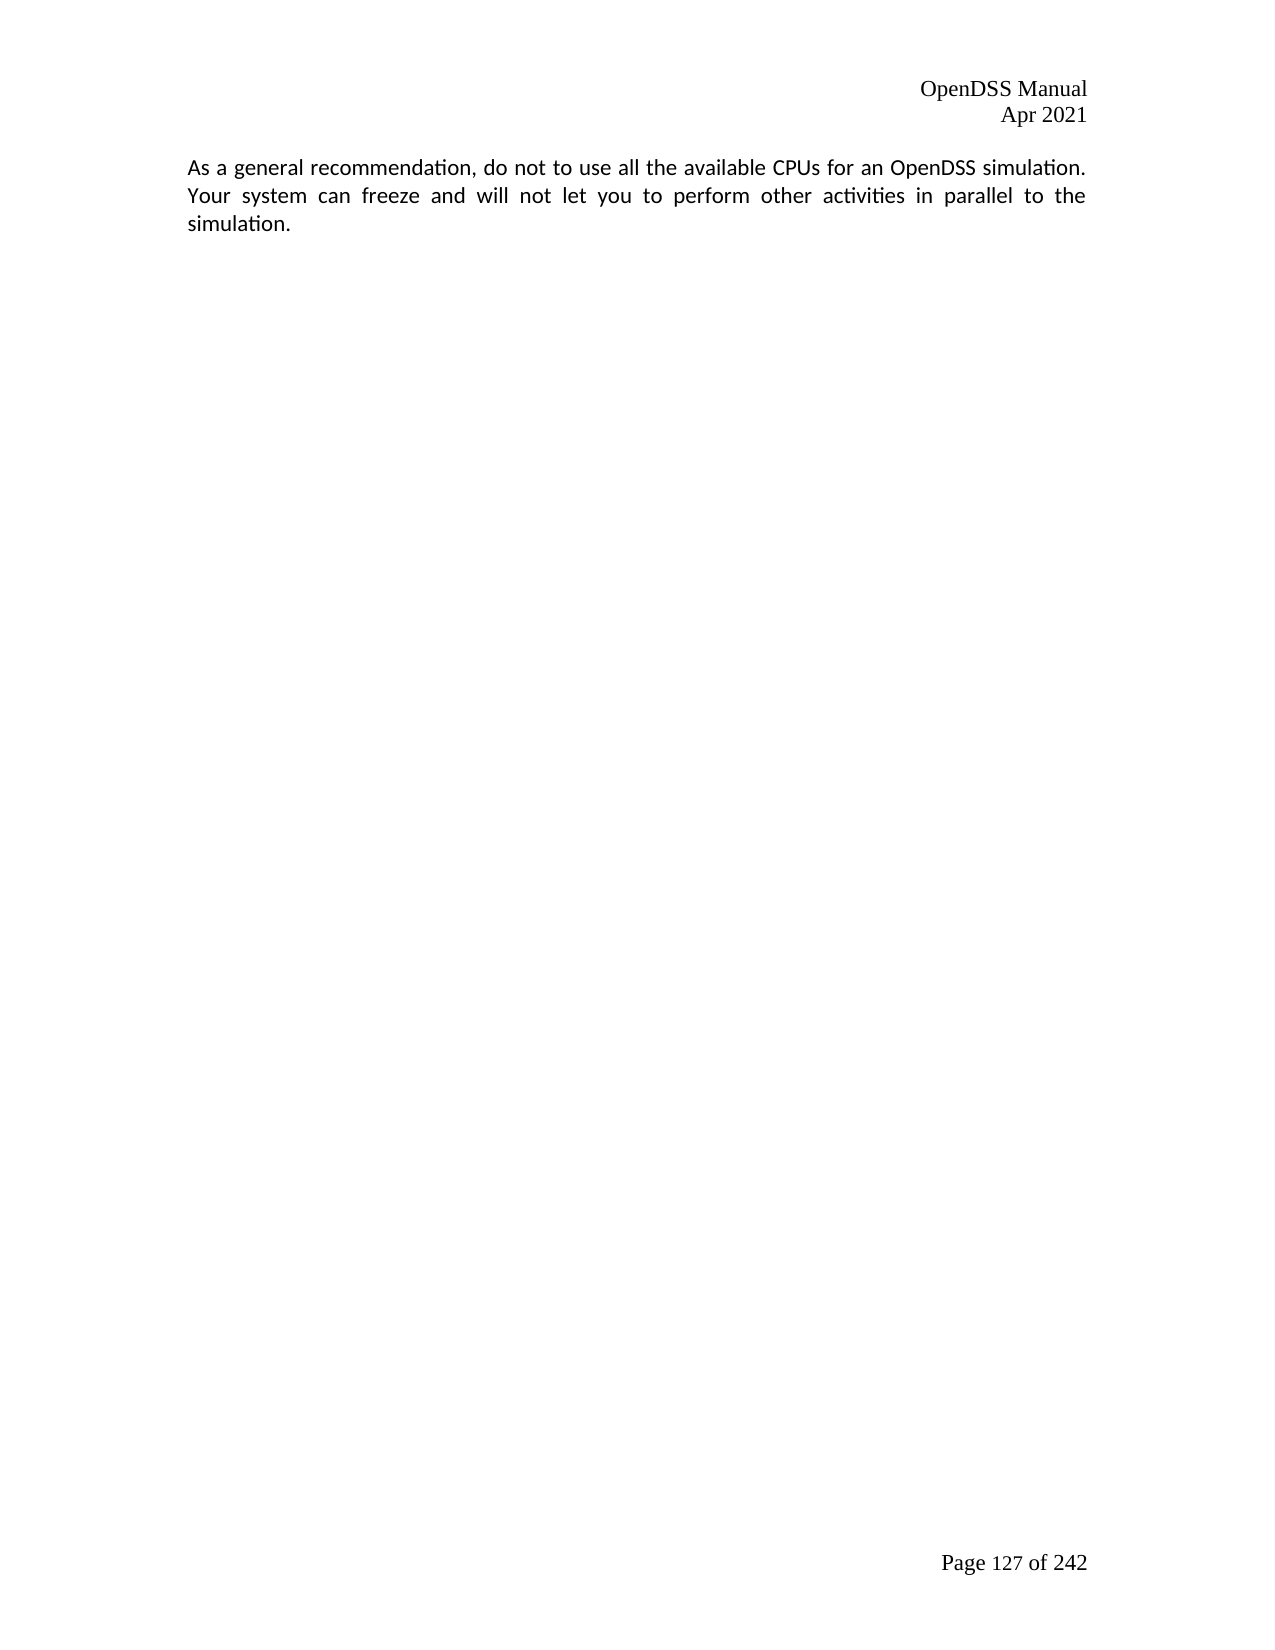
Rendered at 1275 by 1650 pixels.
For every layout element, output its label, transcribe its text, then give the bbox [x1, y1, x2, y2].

text As a general recommendation, do not to use all the available CPUs for an OpenDSS simulation. Your system can freeze and will not let you to perform other activities in parallel to the simulation. [187, 153, 1087, 237]
